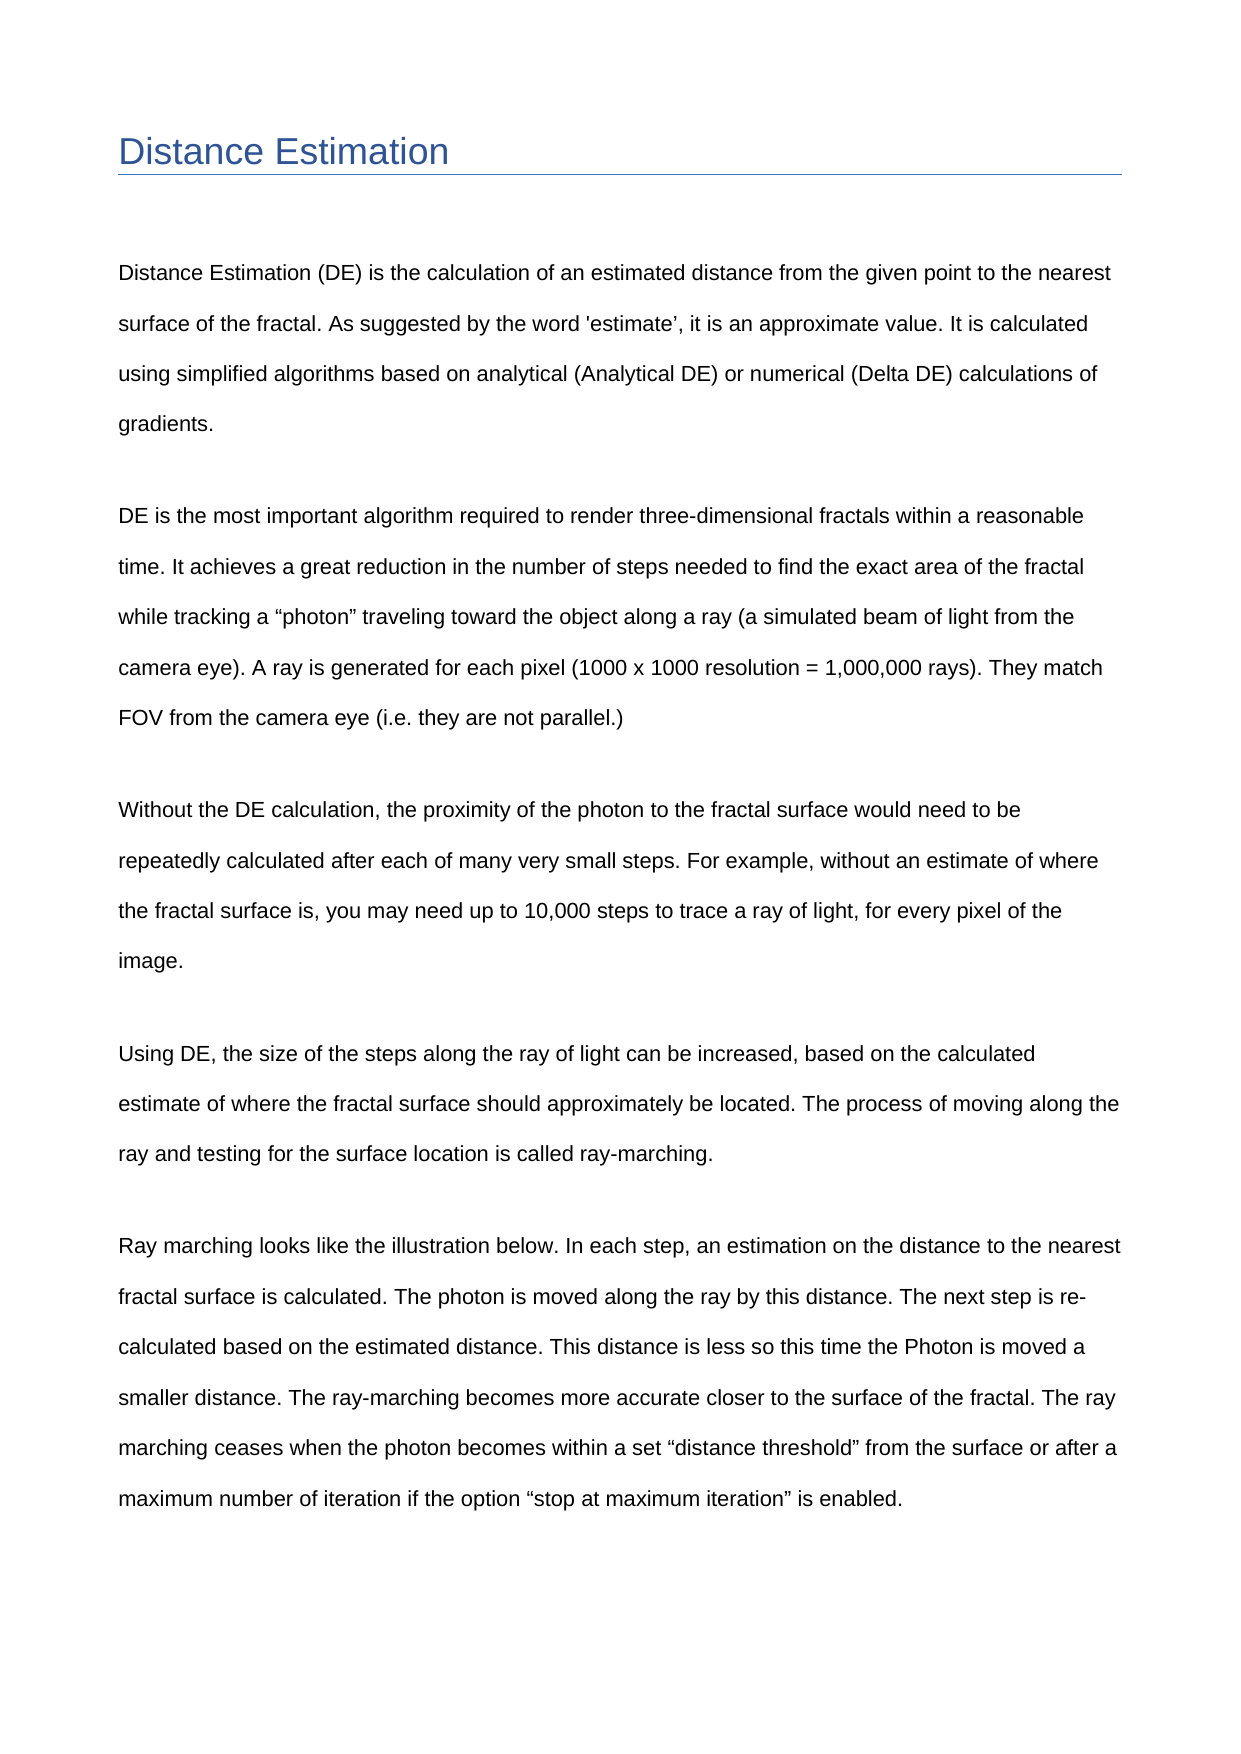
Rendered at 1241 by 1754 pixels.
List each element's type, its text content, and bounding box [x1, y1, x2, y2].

text Using DE, the size of the steps along the ray of light can be increased, based on the calculated estimate of where the fractal surface should approximately be located. The process of moving along the ray and testing for the surface location is called ray-marching. [118, 1041, 1122, 1167]
subtitle Distance Estimation [118, 129, 1122, 174]
text Ray marching looks like the illustration below. In each step, an estimation on the distance to the nearest fractal surface is calculated. The photon is moved along the ray by this distance. The next step is re-calculated based on the estimated distance. This distance is less so this time the Photon is moved a smaller distance. The ray-marching becomes more accurate closer to the surface of the fractal. The ray marching ceases when the photon becomes within a set “distance threshold” from the surface or after a maximum number of iteration if the option “stop at maximum iteration” is enabled. [118, 1233, 1122, 1511]
text DE is the most important algorithm required to render three-dimensional fractals within a reasonable time. It achieves a great reduction in the number of steps needed to find the exact area of the fractal while tracking a “photon” traveling toward the object along a ray (a simulated beam of light from the camera eye). A ray is generated for each pixel (1000 x 1000 resolution = 1,000,000 rays). They match FOV from the camera eye (i.e. they are not parallel.) [118, 503, 1122, 730]
text Distance Estimation (DE) is the calculation of an estimated distance from the given point to the nearest surface of the fractal. As suggested by the word 'estimate’, it is an approximate value. It is calculated using simplified algorithms based on analytical (Analytical DE) or numerical (Delta DE) calculations of gradients. [118, 260, 1122, 437]
text Without the DE calculation, the proximity of the photon to the fractal surface would need to be repeatedly calculated after each of many very small steps. For example, without an estimate of where the fractal surface is, you may need up to 10,000 steps to trace a ray of light, for every pixel of the image. [118, 797, 1122, 974]
